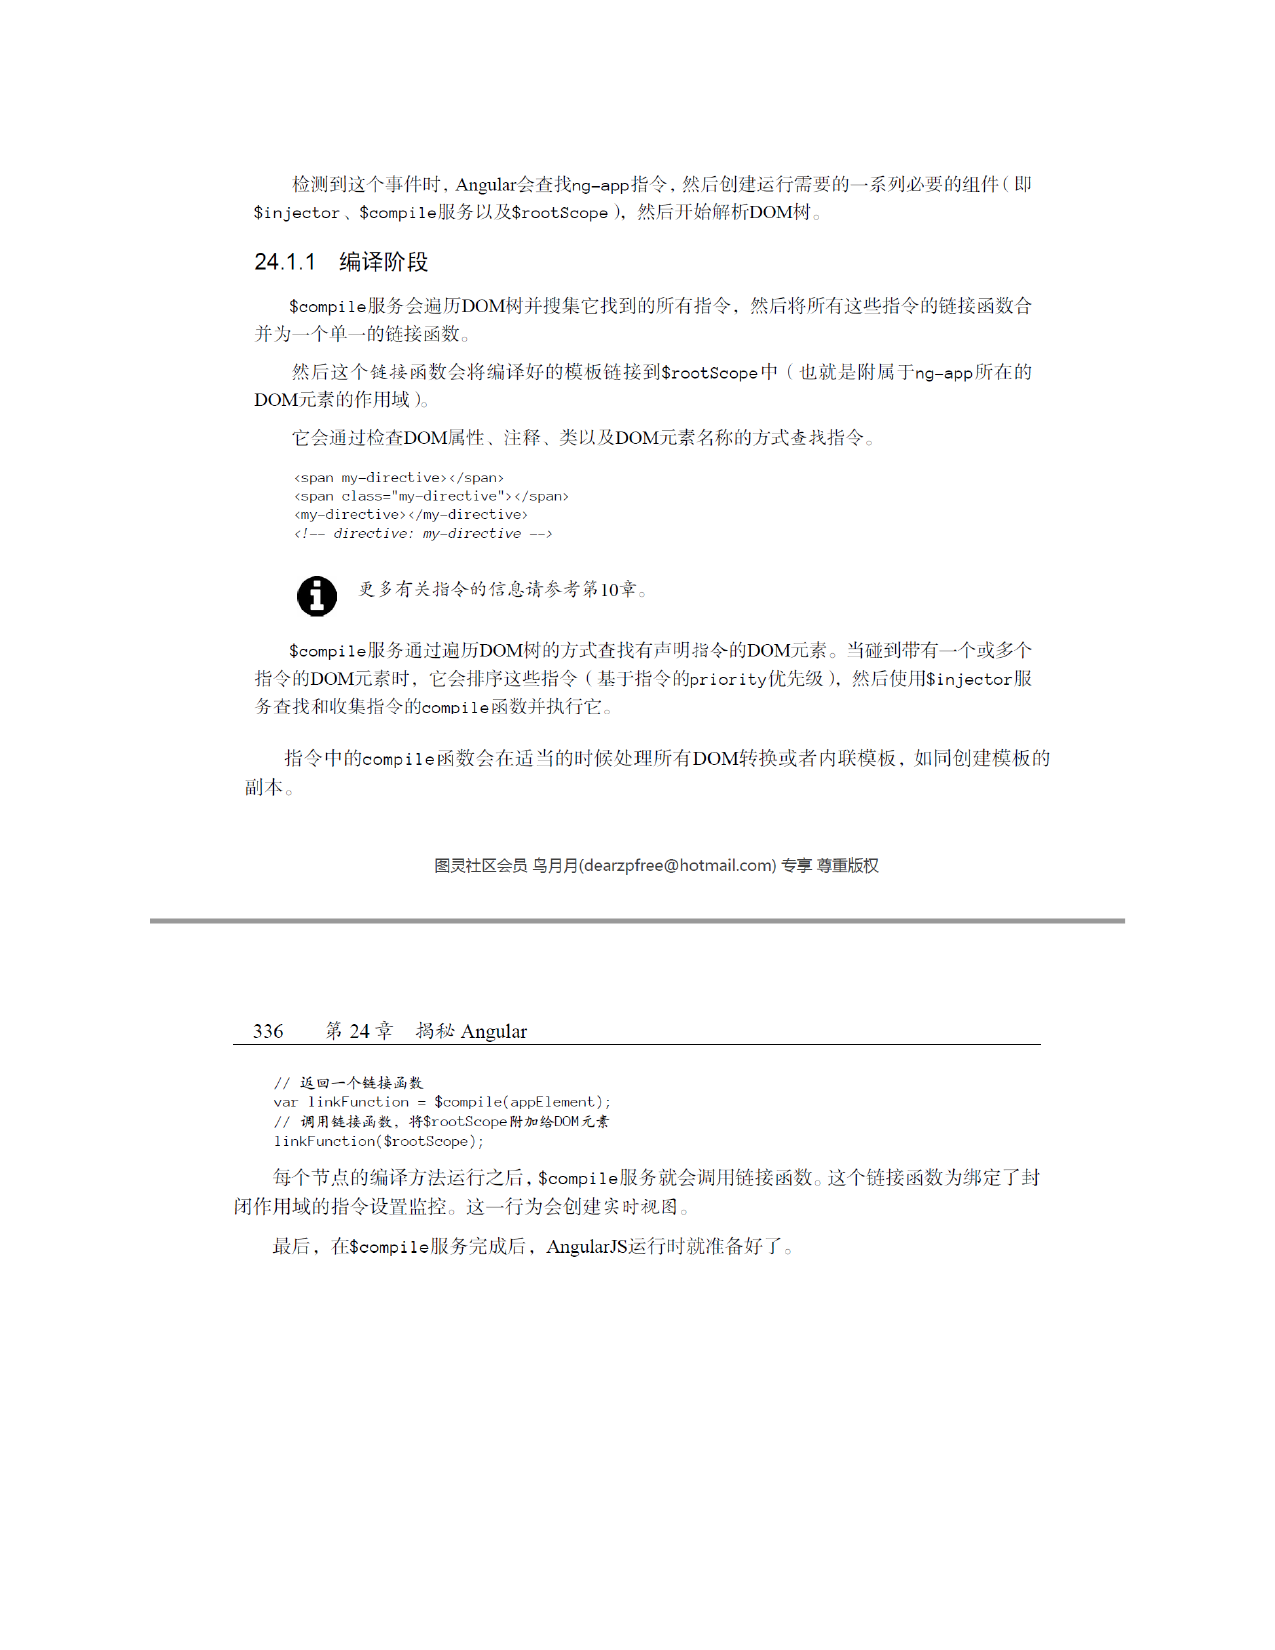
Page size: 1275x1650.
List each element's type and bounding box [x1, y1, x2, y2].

picture [150, 744, 1125, 1270]
picture [150, 150, 1125, 714]
